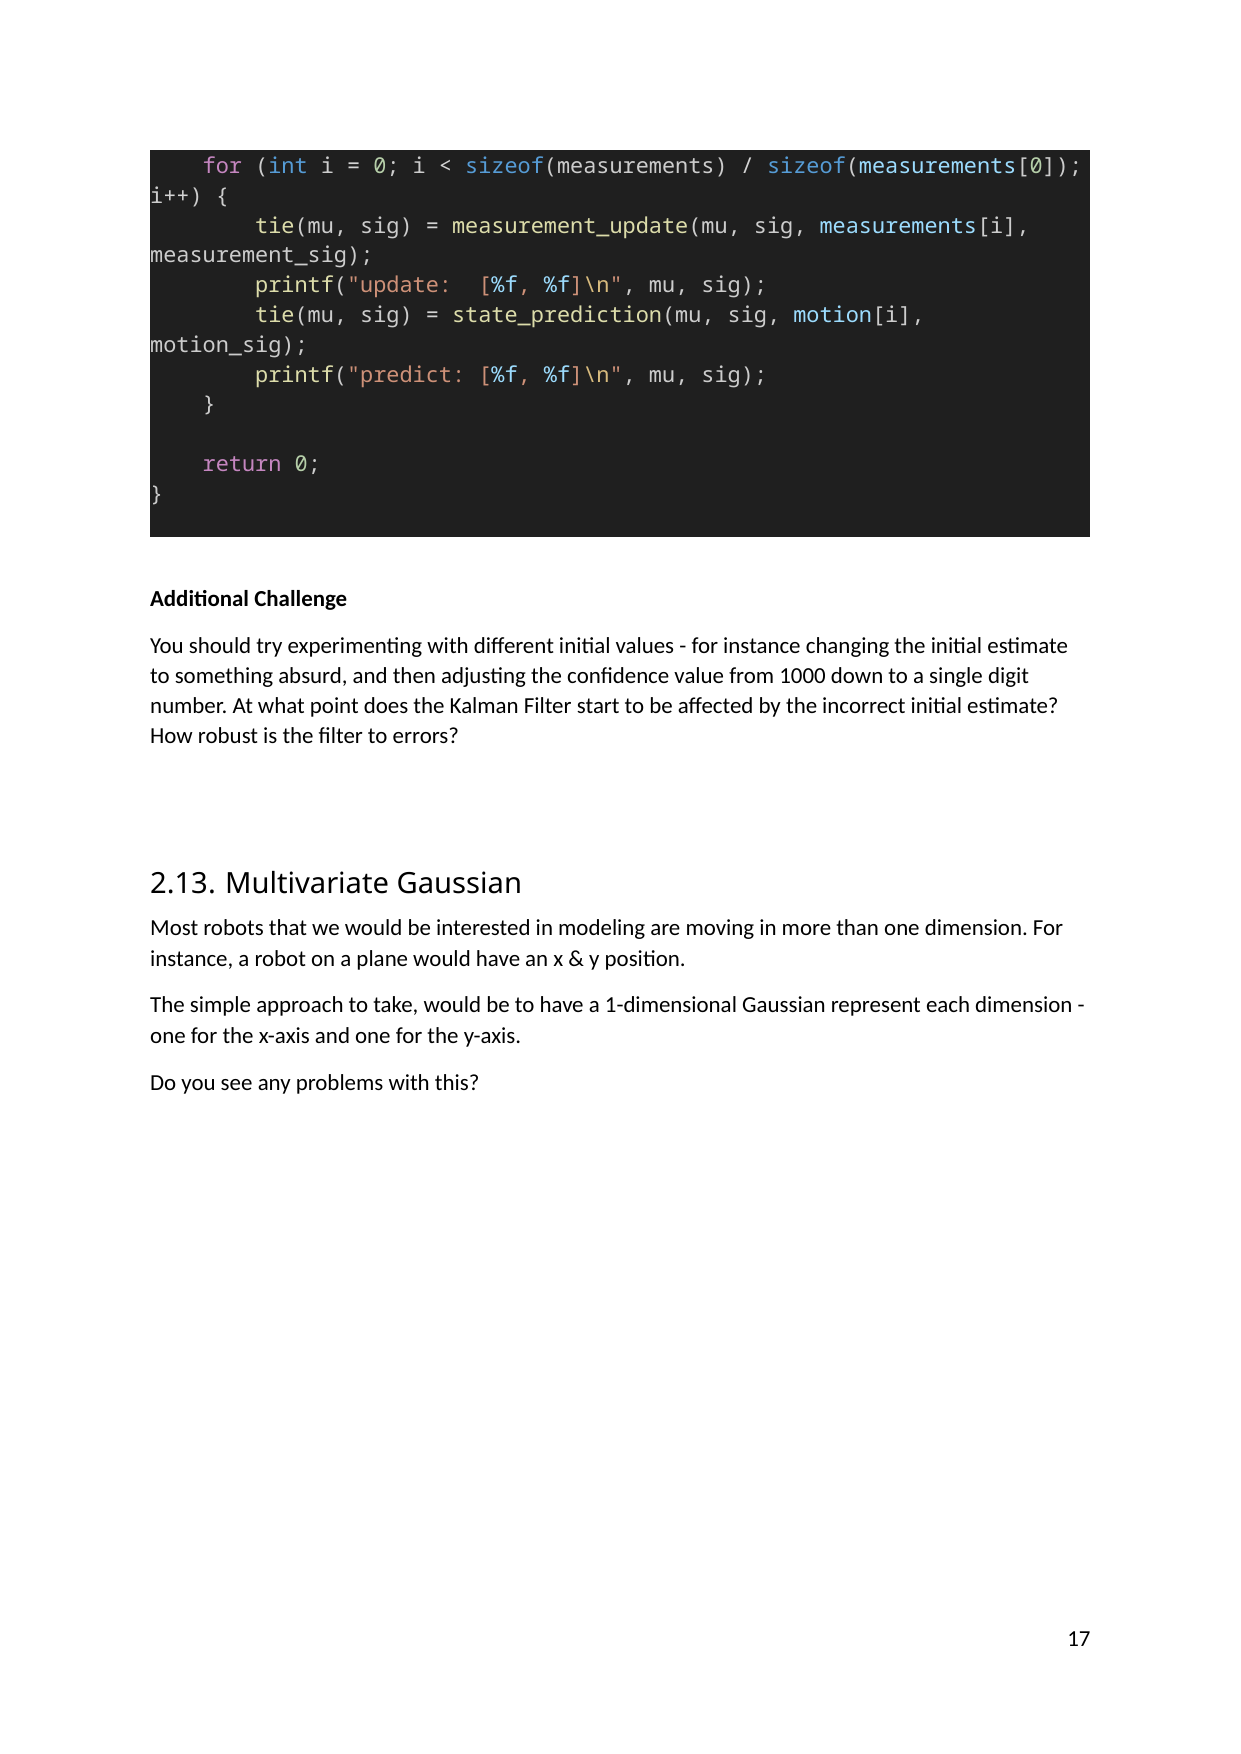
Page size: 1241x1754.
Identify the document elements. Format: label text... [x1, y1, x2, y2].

text Most robots that we would be interested in modeling are moving in more than one dimension. For instance, a robot on a plane would have an x & y position. [150, 913, 1090, 972]
text You should try experimenting with different initial values - for instance changing the initial estimate to something absurd, and then adjusting the confidence value from 1000 down to a single digit number. At what point does the Kalman Filter start to be affected by the incorrect initial estimate? How robust is the filter to errors? [150, 631, 1090, 750]
text } [150, 478, 1090, 507]
text for (int i = 0; i < sizeof(measurements) / sizeof(measurements[0]); i++) { [150, 150, 1090, 209]
text return 0; [150, 448, 1090, 478]
text } [150, 388, 1090, 418]
text printf("update: [%f, %f]\n", mu, sig); [150, 269, 1090, 299]
text tie(mu, sig) = state_prediction(mu, sig, motion[i], motion_sig); [150, 299, 1090, 358]
text Additional Challenge [150, 584, 1090, 612]
text Do you see any problems with this? [150, 1068, 1090, 1096]
text printf("predict: [%f, %f]\n", mu, sig); [150, 358, 1090, 388]
text The simple approach to take, would be to have a 1-dimensional Gaussian represent each dimension - one for the x-axis and one for the y-axis. [150, 991, 1090, 1049]
subtitle Multivariate Gaussian [150, 862, 1090, 902]
text tie(mu, sig) = measurement_update(mu, sig, measurements[i], measurement_sig); [150, 209, 1090, 269]
